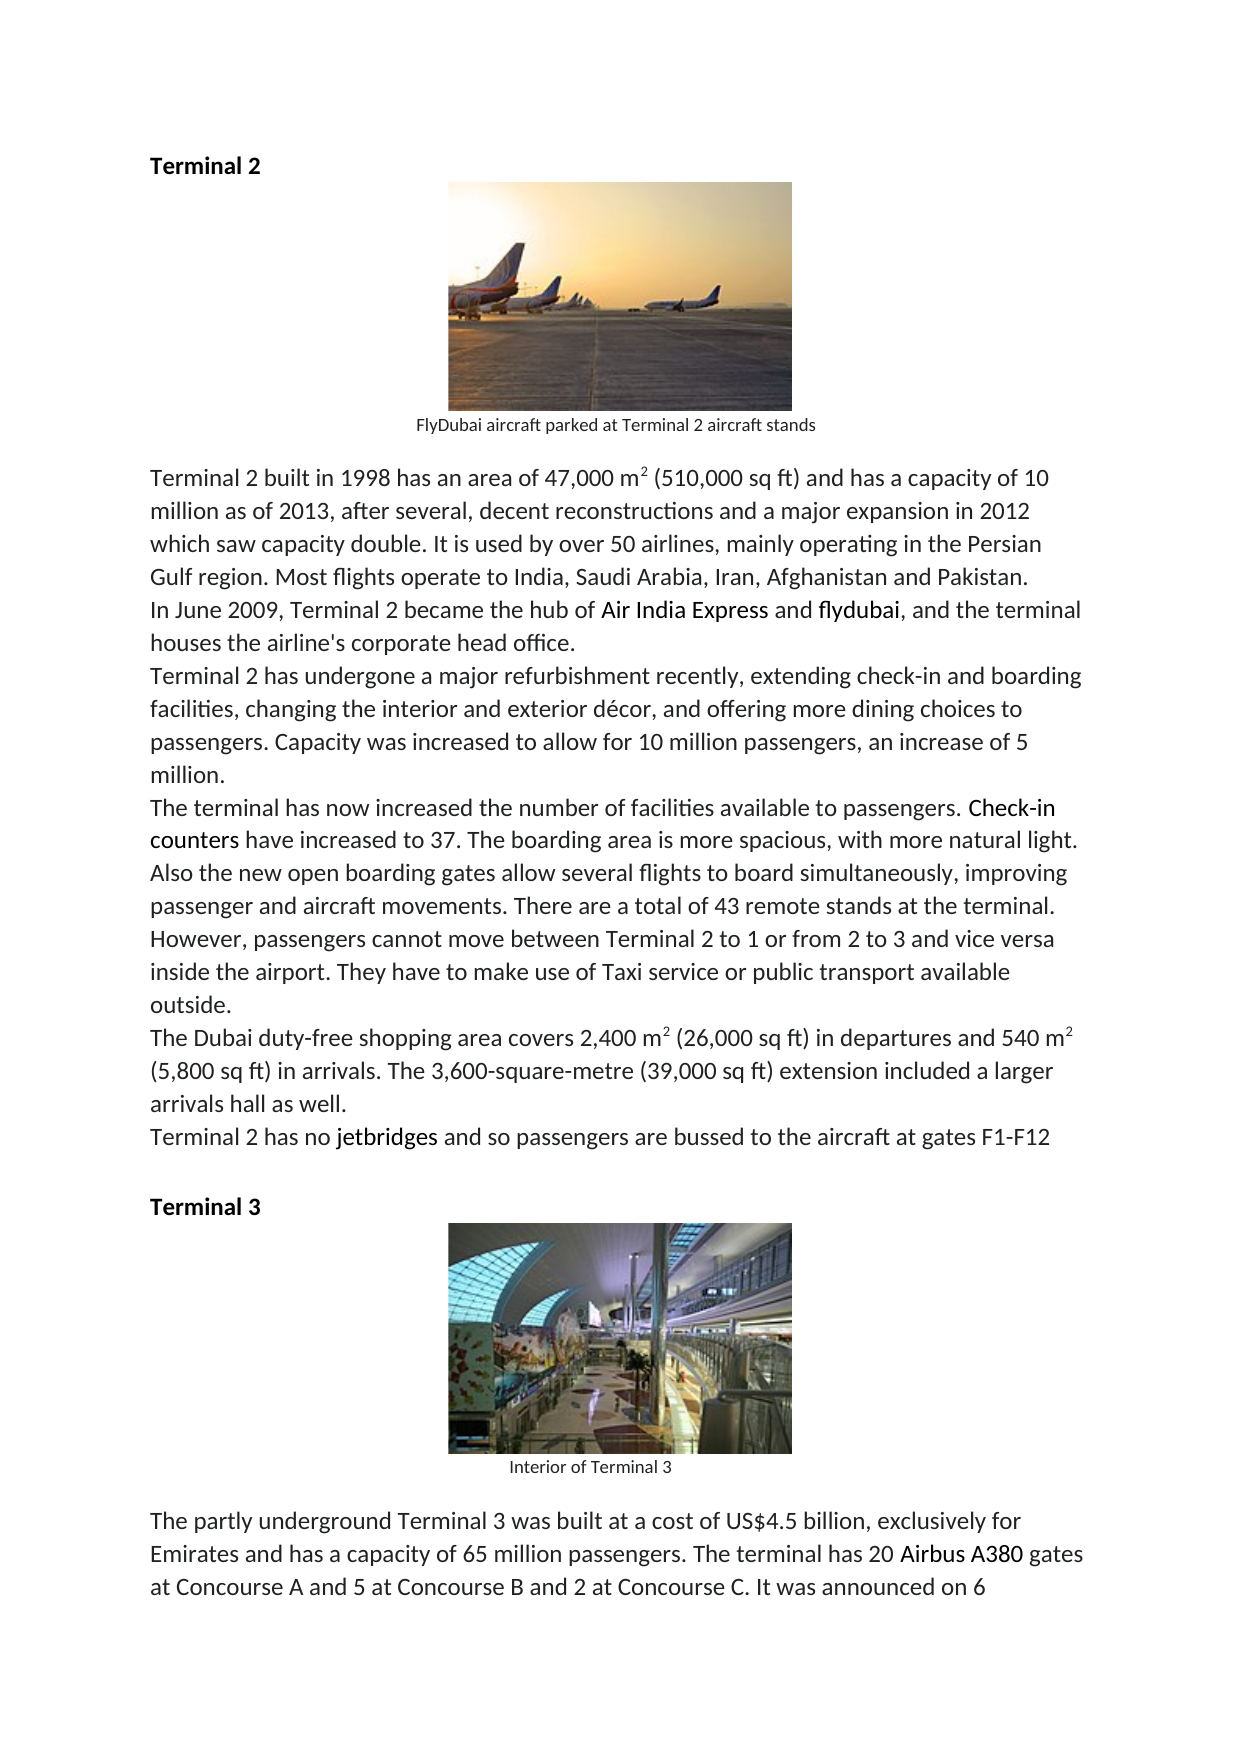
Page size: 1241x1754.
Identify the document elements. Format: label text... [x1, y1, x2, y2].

subtitle Terminal 2 [150, 150, 1090, 181]
text Terminal 2 built in 1998 has an area of 47,000 m2 (510,000 sq ft) and has a capacity of 10 million as of 2013, after several, decent reconstructions and a major expansion in 2012 which saw capacity double. It is used by over 50 airlines, mainly operating in the Persian Gulf region. Most flights operate to India, Saudi Arabia, Iran, Afghanistan and Pakistan. [150, 463, 1090, 592]
text The Dubai duty-free shopping area covers 2,400 m2 (26,000 sq ft) in departures and 540 m2 (5,800 sq ft) in arrivals. The 3,600-square-metre (39,000 sq ft) extension included a larger arrivals hall as well. [150, 1022, 1090, 1118]
picture [448, 1223, 792, 1454]
text In June 2009, Terminal 2 became the hub of Air India Express and flydubai, and the terminal houses the airline's corporate head office. [150, 594, 1090, 658]
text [150, 1505, 1090, 1601]
text The terminal has now increased the number of facilities available to passengers. Check-in counters have increased to 37. The boarding area is more spacious, with more natural light. Also the new open boarding gates allow several flights to board simultaneously, improving passenger and aircraft movements. There are a total of 43 remote stands at the terminal. However, passengers cannot move between Terminal 2 to 1 or from 2 to 3 and vice versa inside the airport. They have to make use of Taxi service or public transport available outside. [150, 792, 1090, 1020]
picture [448, 182, 792, 411]
text FlyDubai aircraft parked at Terminal 2 aircraft stands [150, 413, 1090, 436]
text Terminal 2 has undergone a major refurbishment recently, extending check-in and boarding facilities, changing the interior and exterior décor, and offering more dining choices to passengers. Capacity was increased to allow for 10 million passengers, an increase of 5 million. [150, 660, 1090, 789]
subtitle Terminal 3 [150, 1191, 1090, 1221]
text Terminal 2 has no jetbridges and so passengers are bussed to the aircraft at gates F1-F12 [150, 1121, 1090, 1151]
text Interior of Terminal 3 [150, 1456, 1090, 1479]
